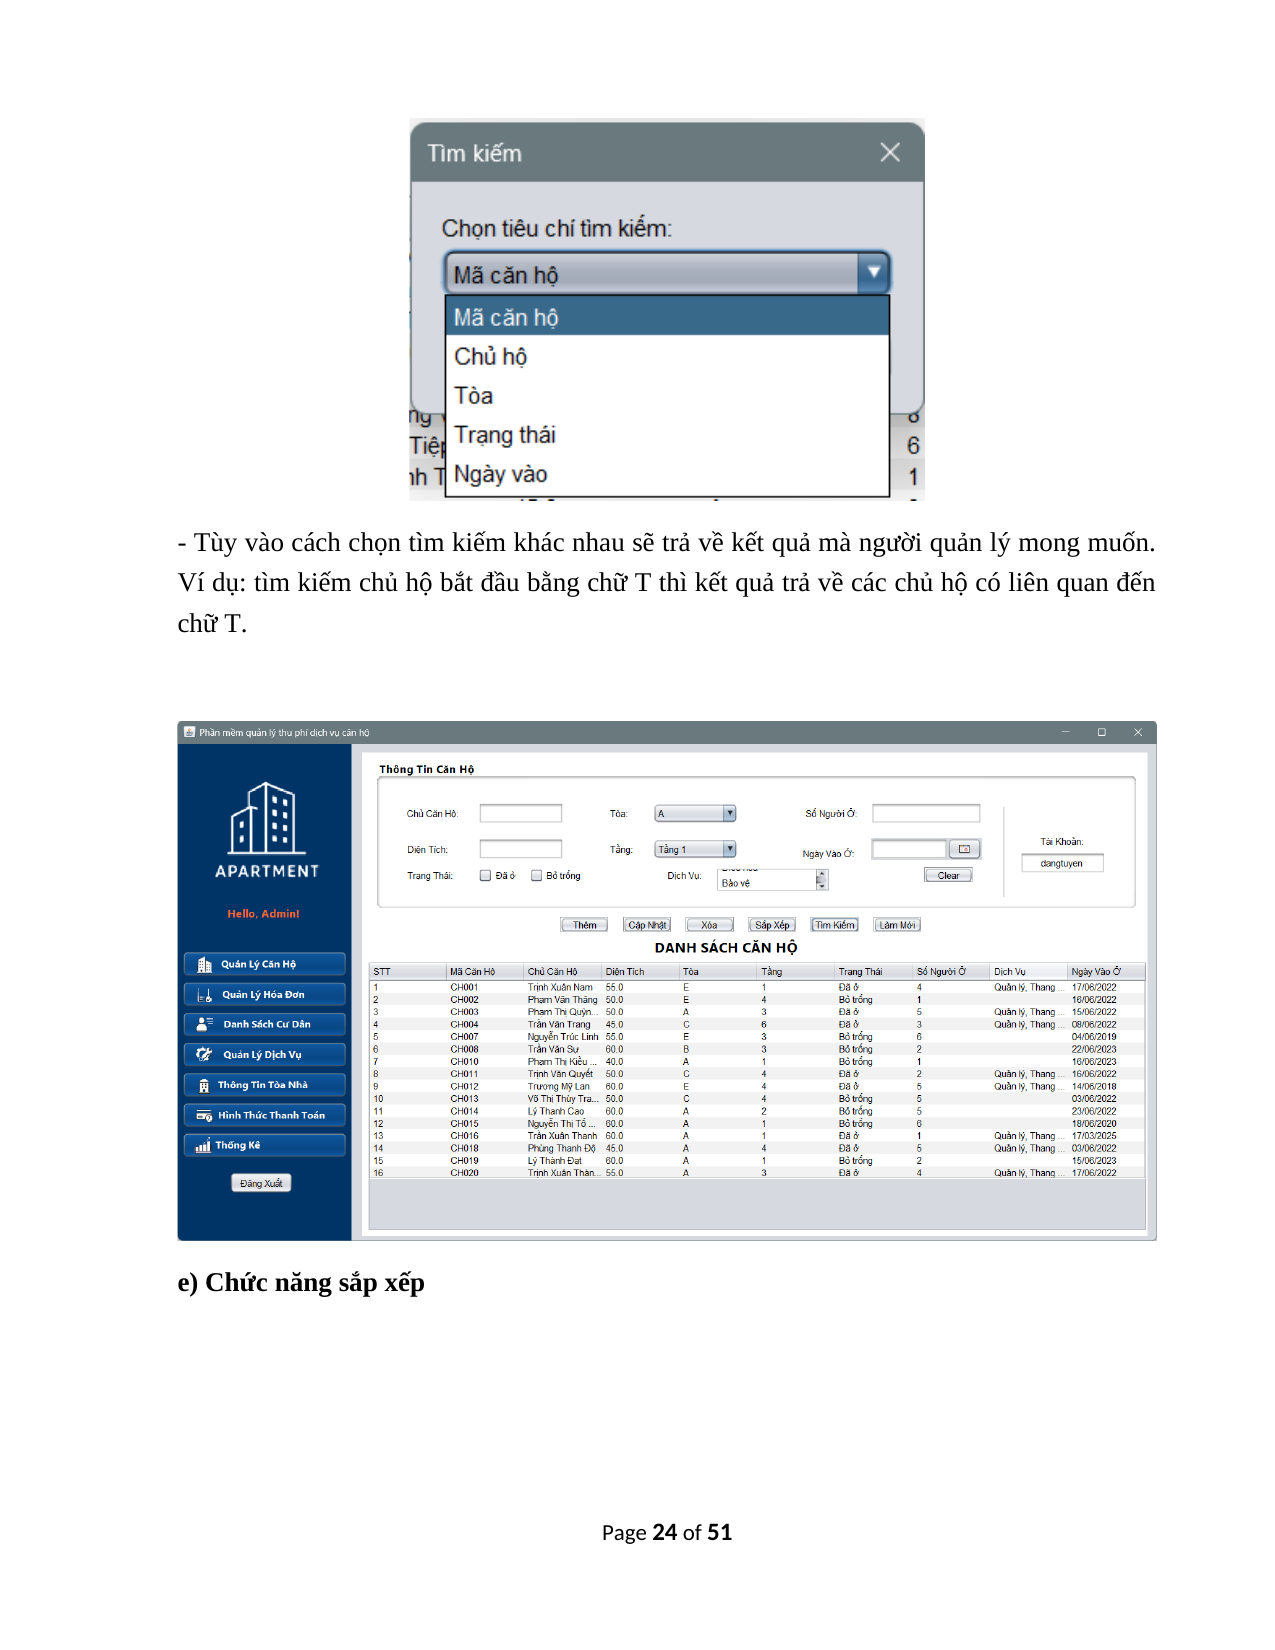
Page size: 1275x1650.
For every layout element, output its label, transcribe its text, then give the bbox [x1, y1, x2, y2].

picture [177, 721, 1157, 1241]
text e) Chức năng sắp xếp [177, 1266, 1157, 1297]
picture [409, 118, 925, 501]
text - Tùy vào cách chọn tìm kiếm khác nhau sẽ trả về kết quả mà người quản lý mong muốn. Ví dụ: tìm kiếm chủ hộ bắt đầu bằng chữ T thì kết quả trả về các chủ hộ có liên quan đến chữ T. [177, 526, 1157, 638]
